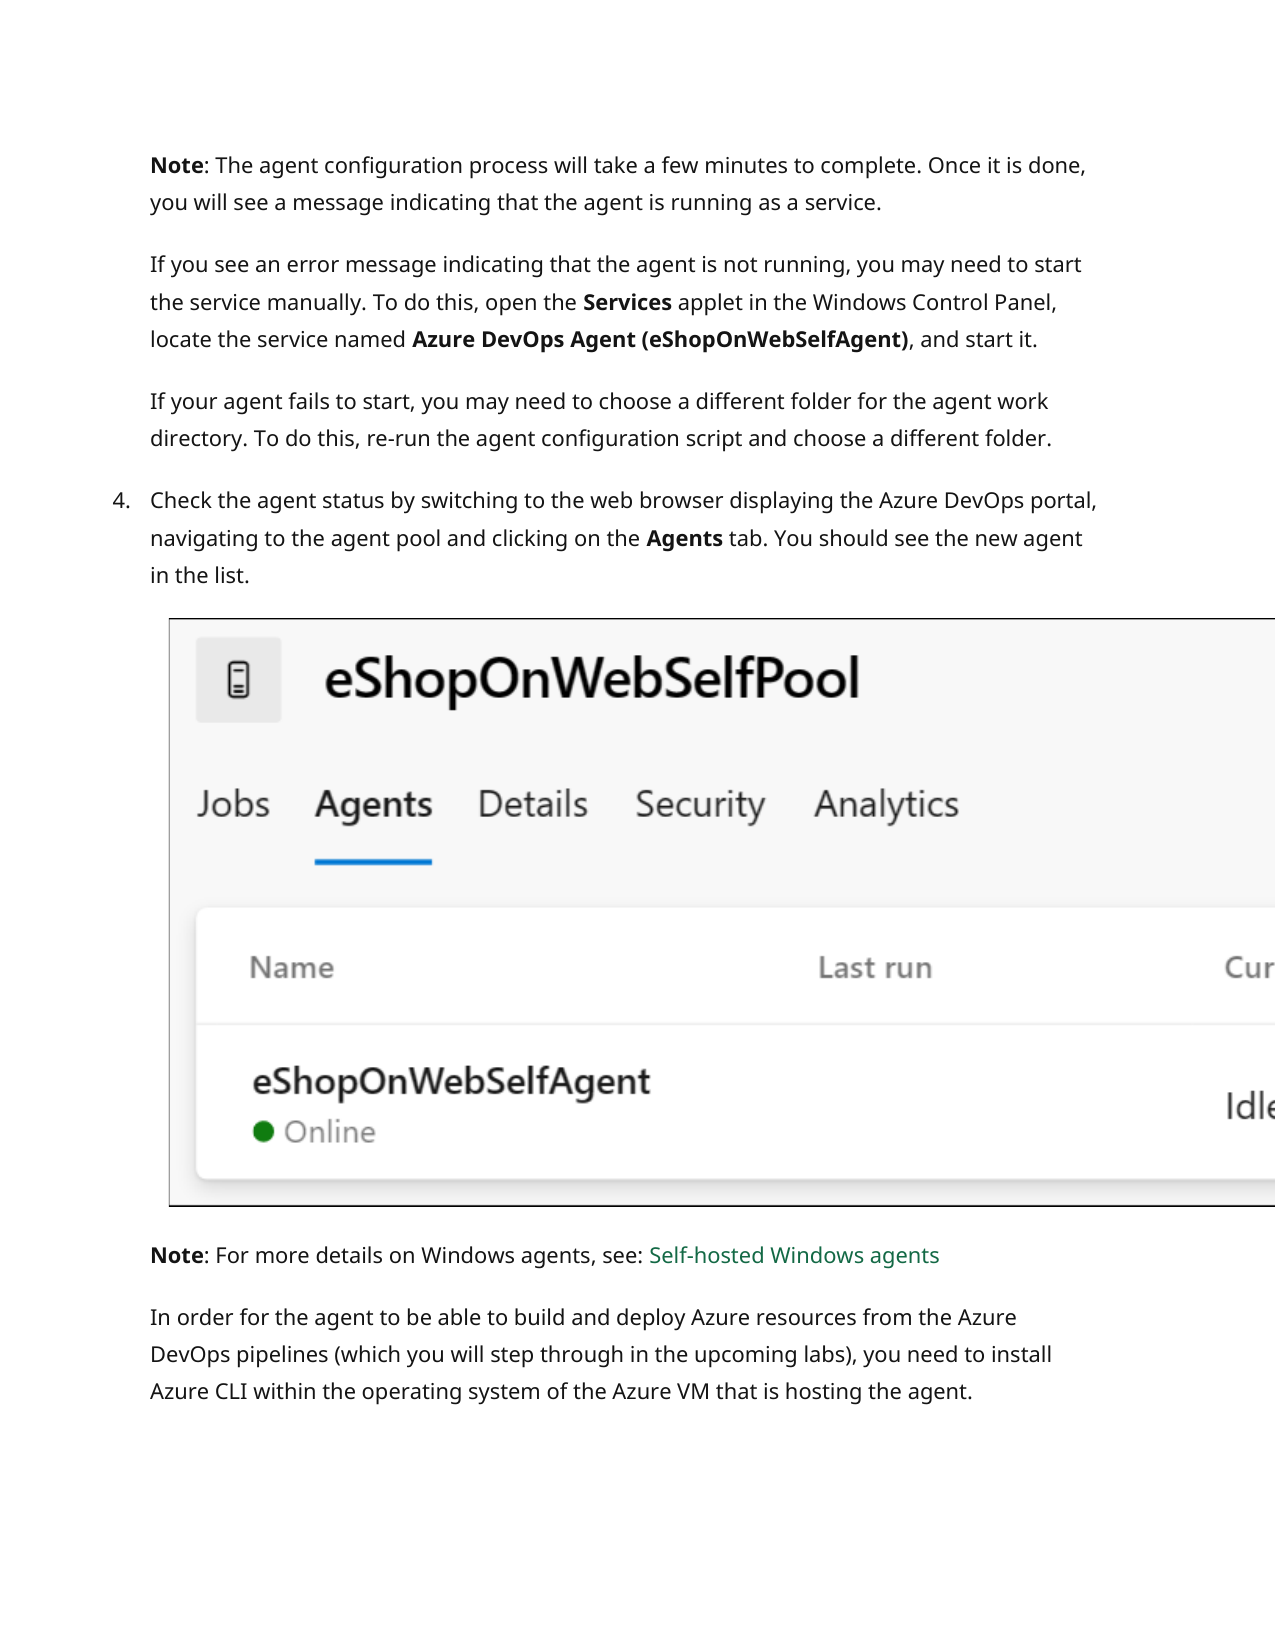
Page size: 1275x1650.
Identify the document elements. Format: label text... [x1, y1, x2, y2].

text Note: The agent configuration process will take a few minutes to complete. Once it is done, you will see a message indicating that the agent is running as a service. [150, 150, 1100, 217]
text Note: For more details on Windows agents, see: Self-hosted Windows agents [150, 1240, 1100, 1269]
text If you see an error message indicating that the agent is not running, you may need to start the service manually. To do this, open the Services applet in the Windows Control Panel, locate the service named Azure DevOps Agent (eShopOnWebSelfAgent), and start it. [150, 249, 1100, 353]
text If your agent fails to start, you may need to choose a different folder for the agent work directory. To do this, re-run the agent configuration script and choose a different folder. [150, 386, 1100, 453]
text In order for the agent to be able to build and deploy Azure resources from the Azure DevOps pipelines (which you will step through in the upcoming labs), you need to install Azure CLI within the operating system of the Azure VM that is hosting the agent. [150, 1302, 1100, 1406]
list Check the agent status by switching to the web browser displaying the Azure DevOps portal, navigating to the agent pool and clicking on the Agents tab. You should see the new agent in the list. [112, 485, 1100, 589]
